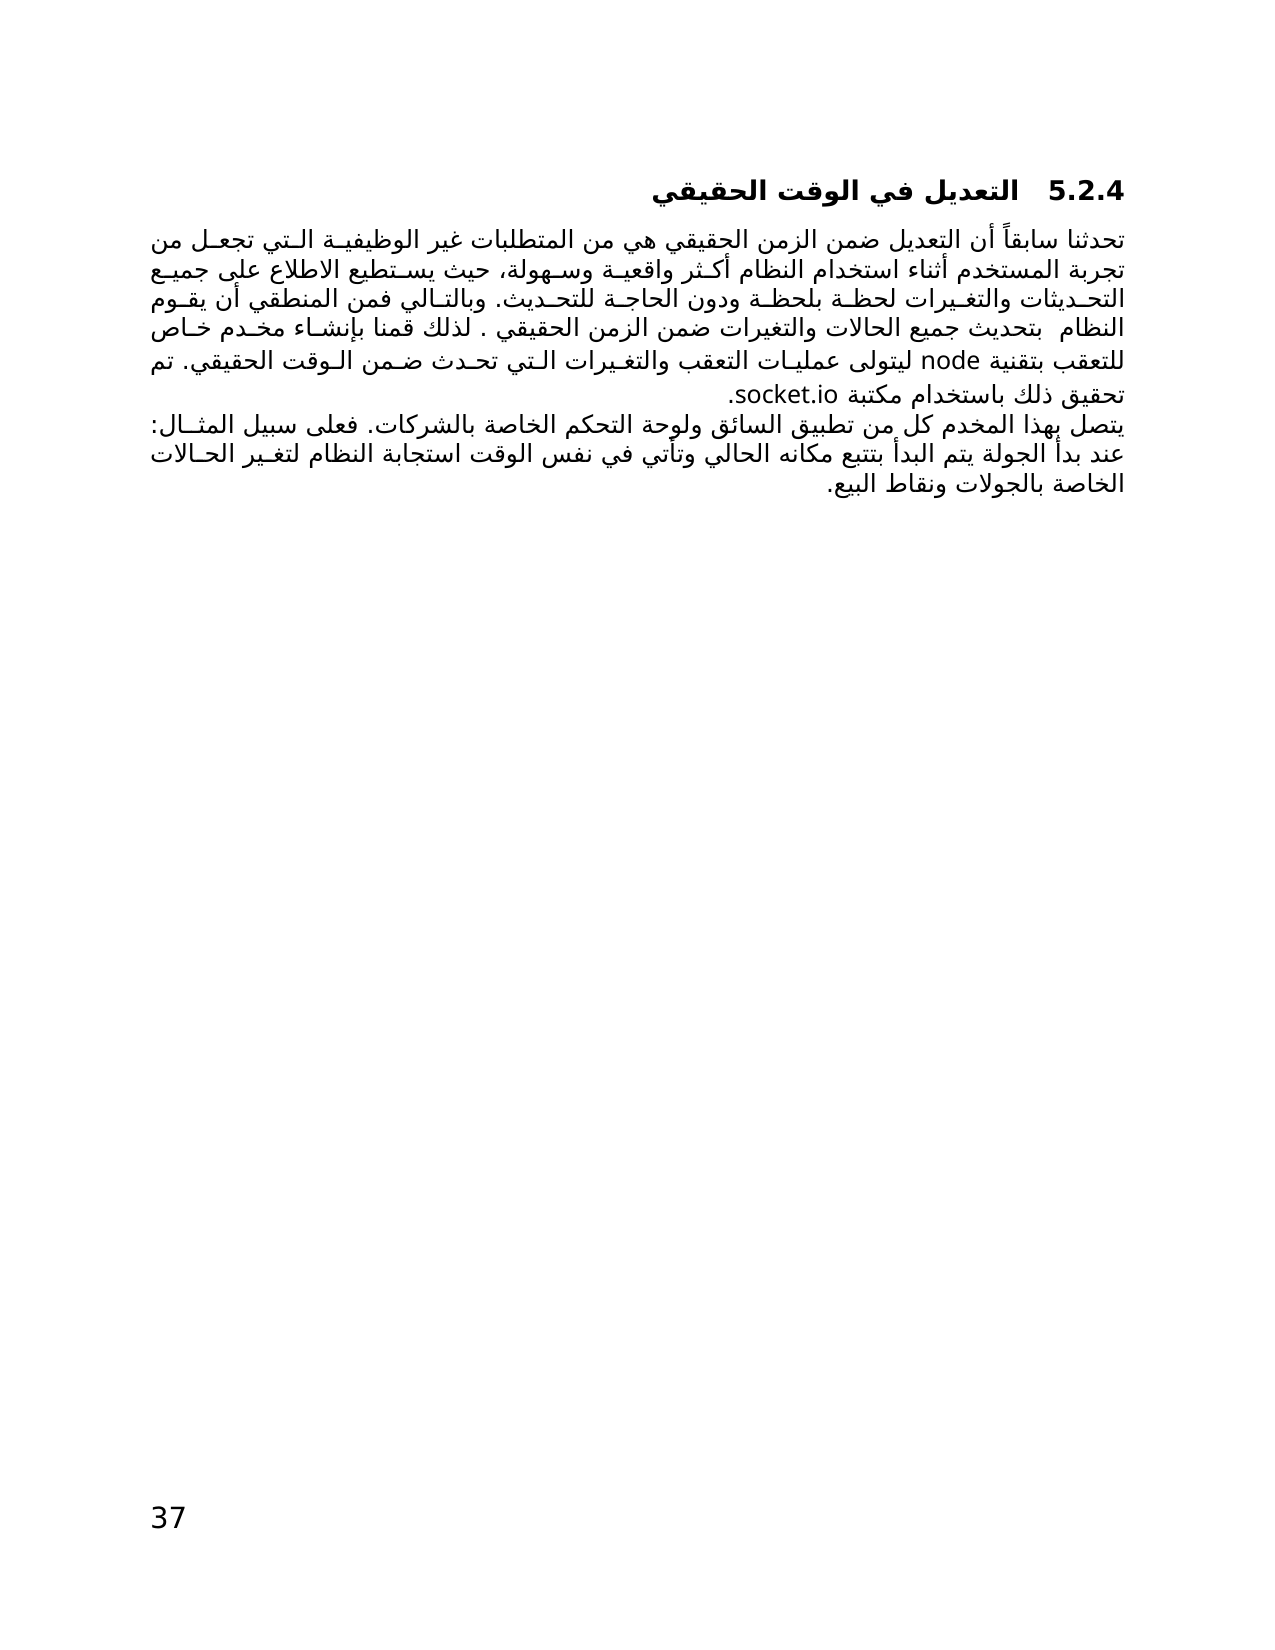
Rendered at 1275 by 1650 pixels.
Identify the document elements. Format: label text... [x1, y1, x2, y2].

title 5.2.4 التعديل في الوقت الحقيقي [150, 175, 1125, 207]
text يتصل بهذا المخدم كل من تطبيق السائق ولوحة التحكم الخاصة بالشركات. فعلى سبيل المثال: عند بدأ الجولة يتم البدأ بتتبع مكانه الحالي وتأتي في نفس الوقت استجابة النظام لتغير الحالات الخاصة بالجولات ونقاط البيع. [150, 411, 1125, 498]
text تحدثنا سابقاً أن التعديل ضمن الزمن الحقيقي هي من المتطلبات غير الوظيفية التي تجعل من تجربة المستخدم أثناء استخدام النظام أكثر واقعية وسهولة، حيث يستطيع الاطلاع على جميع التحديثات والتغيرات لحظة بلحظة ودون الحاجة للتحديث. وبالتالي فمن المنطقي أن يقوم النظام بتحديث جميع الحالات والتغيرات ضمن الزمن الحقيقي . لذلك قمنا بإنشاء مخدم خاص للتعقب بتقنية node ليتولى عمليات التعقب والتغيرات التي تحدث ضمن الوقت الحقيقي. تم تحقيق ذلك باستخدام مكتبة socket.io. [150, 226, 1125, 411]
